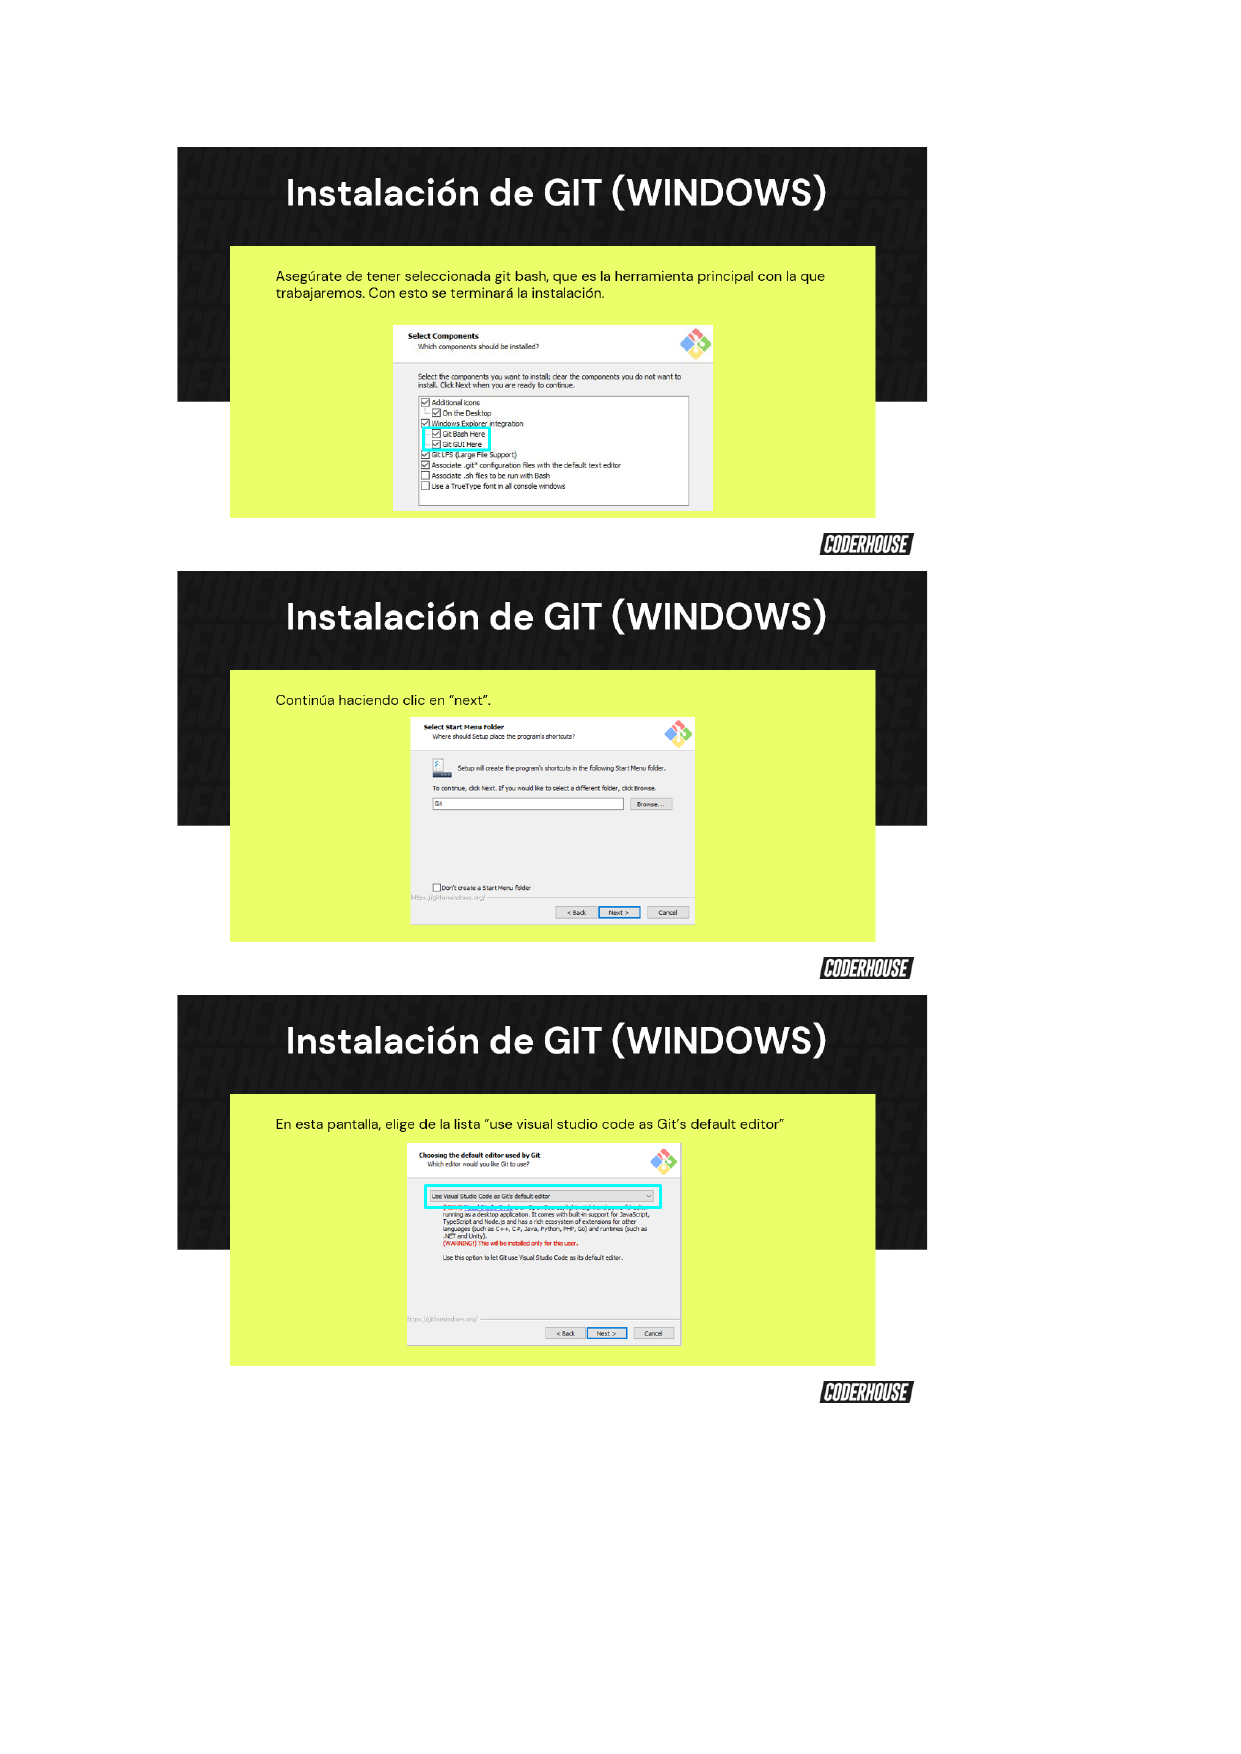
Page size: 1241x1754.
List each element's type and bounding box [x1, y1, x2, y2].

picture [177, 995, 928, 1418]
picture [177, 571, 928, 994]
picture [177, 147, 928, 570]
